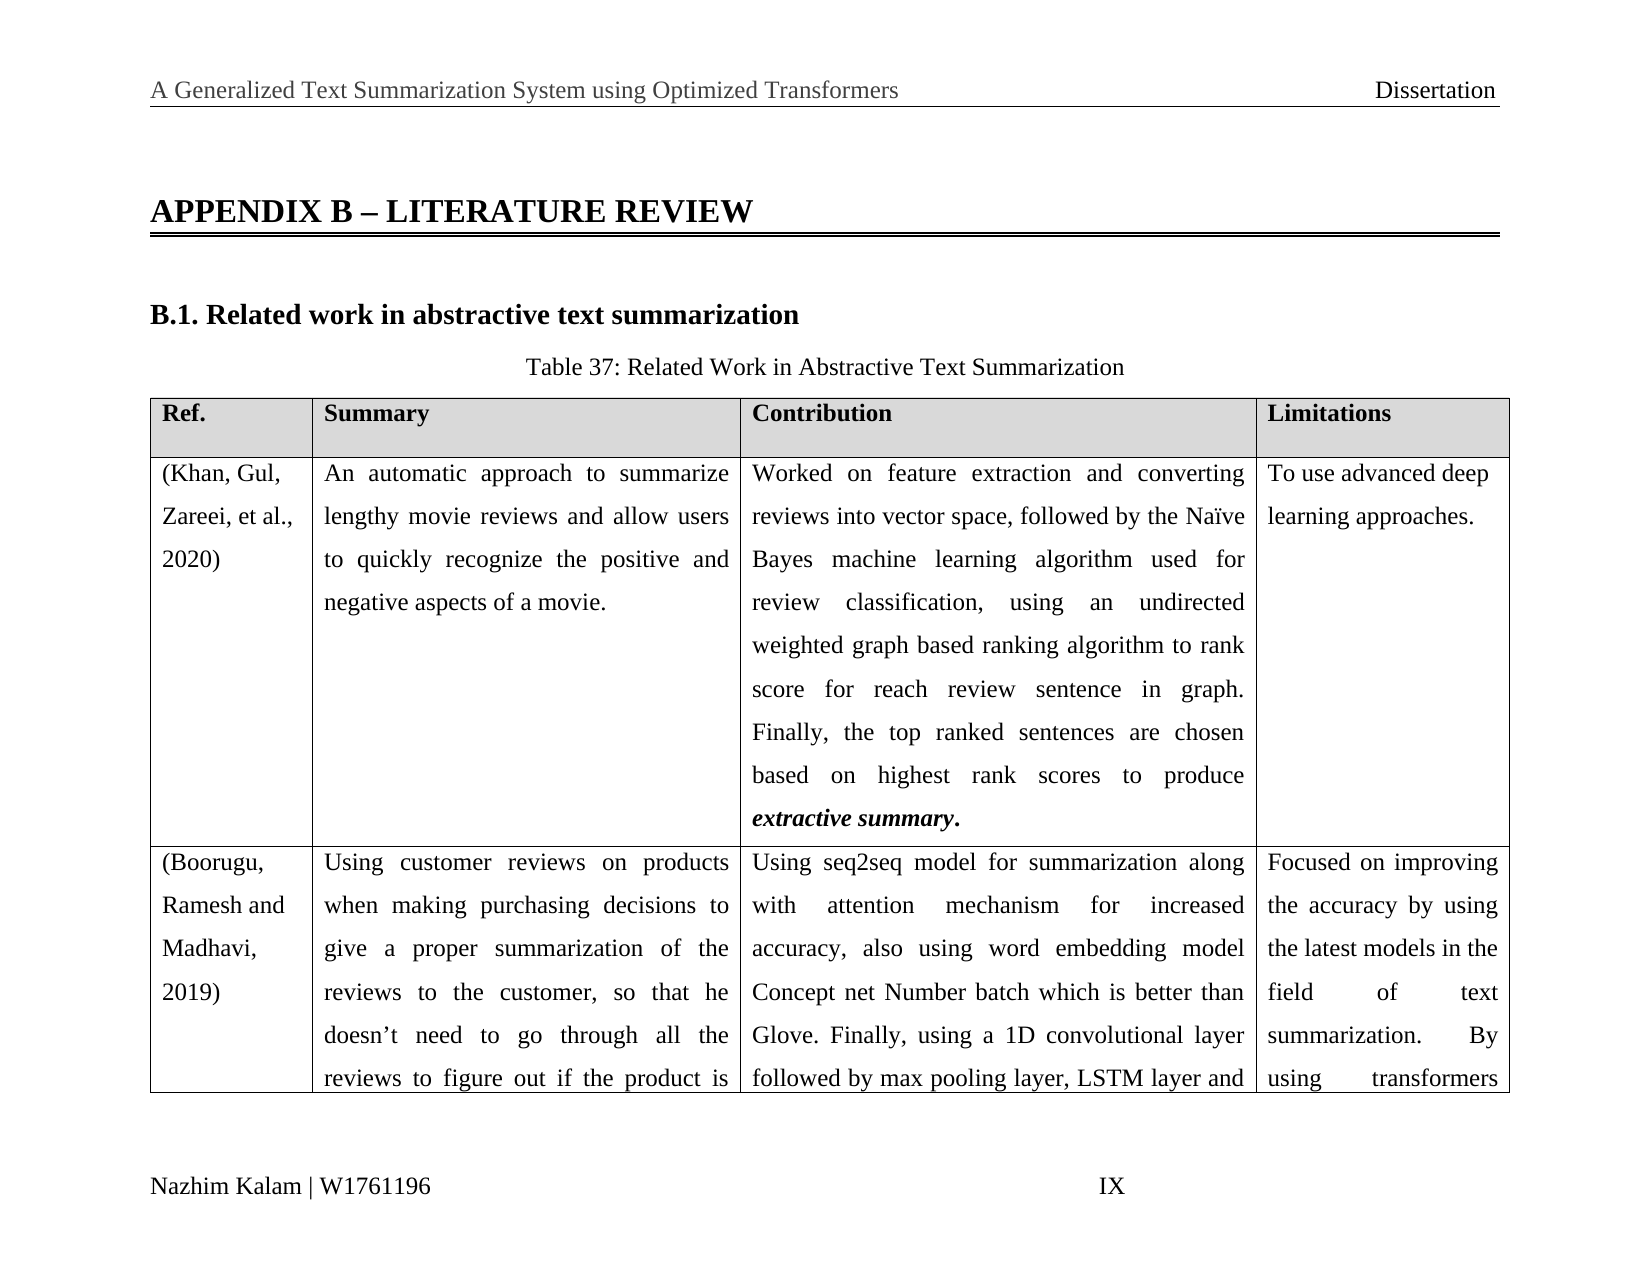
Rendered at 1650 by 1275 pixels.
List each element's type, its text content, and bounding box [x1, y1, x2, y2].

table_cell Worked on feature extraction and converting reviews into vector space, followed by the Naïve Bayes machine learning algorithm used for review classification, using an undirected weighted graph based ranking algorithm to rank score for reach review sentence in graph. Finally, the top ranked sentences are chosen based on highest rank scores to produce extractive summary. [741, 458, 1256, 846]
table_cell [313, 847, 740, 1092]
text Table 37: Related Work in Abstractive Text Summarization [150, 352, 1500, 381]
table_cell An automatic approach to summarize lengthy movie reviews and allow users to quickly recognize the positive and negative aspects of a movie. [313, 458, 740, 846]
subtitle APPENDIX B – LITERATURE REVIEW [150, 192, 1500, 232]
table_header Limitations [1257, 399, 1509, 457]
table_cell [151, 847, 312, 1092]
table_header Contribution [741, 399, 1256, 457]
subtitle B.1. Related work in abstractive text summarization [150, 298, 1500, 331]
table_cell (Khan, Gul, Zareei, et al., 2020) [151, 458, 312, 846]
table_header Ref. [151, 399, 312, 457]
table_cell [741, 847, 1256, 1092]
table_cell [1257, 847, 1509, 1092]
table_cell To use advanced deep learning approaches. [1257, 458, 1509, 846]
table_header Summary [313, 399, 740, 457]
